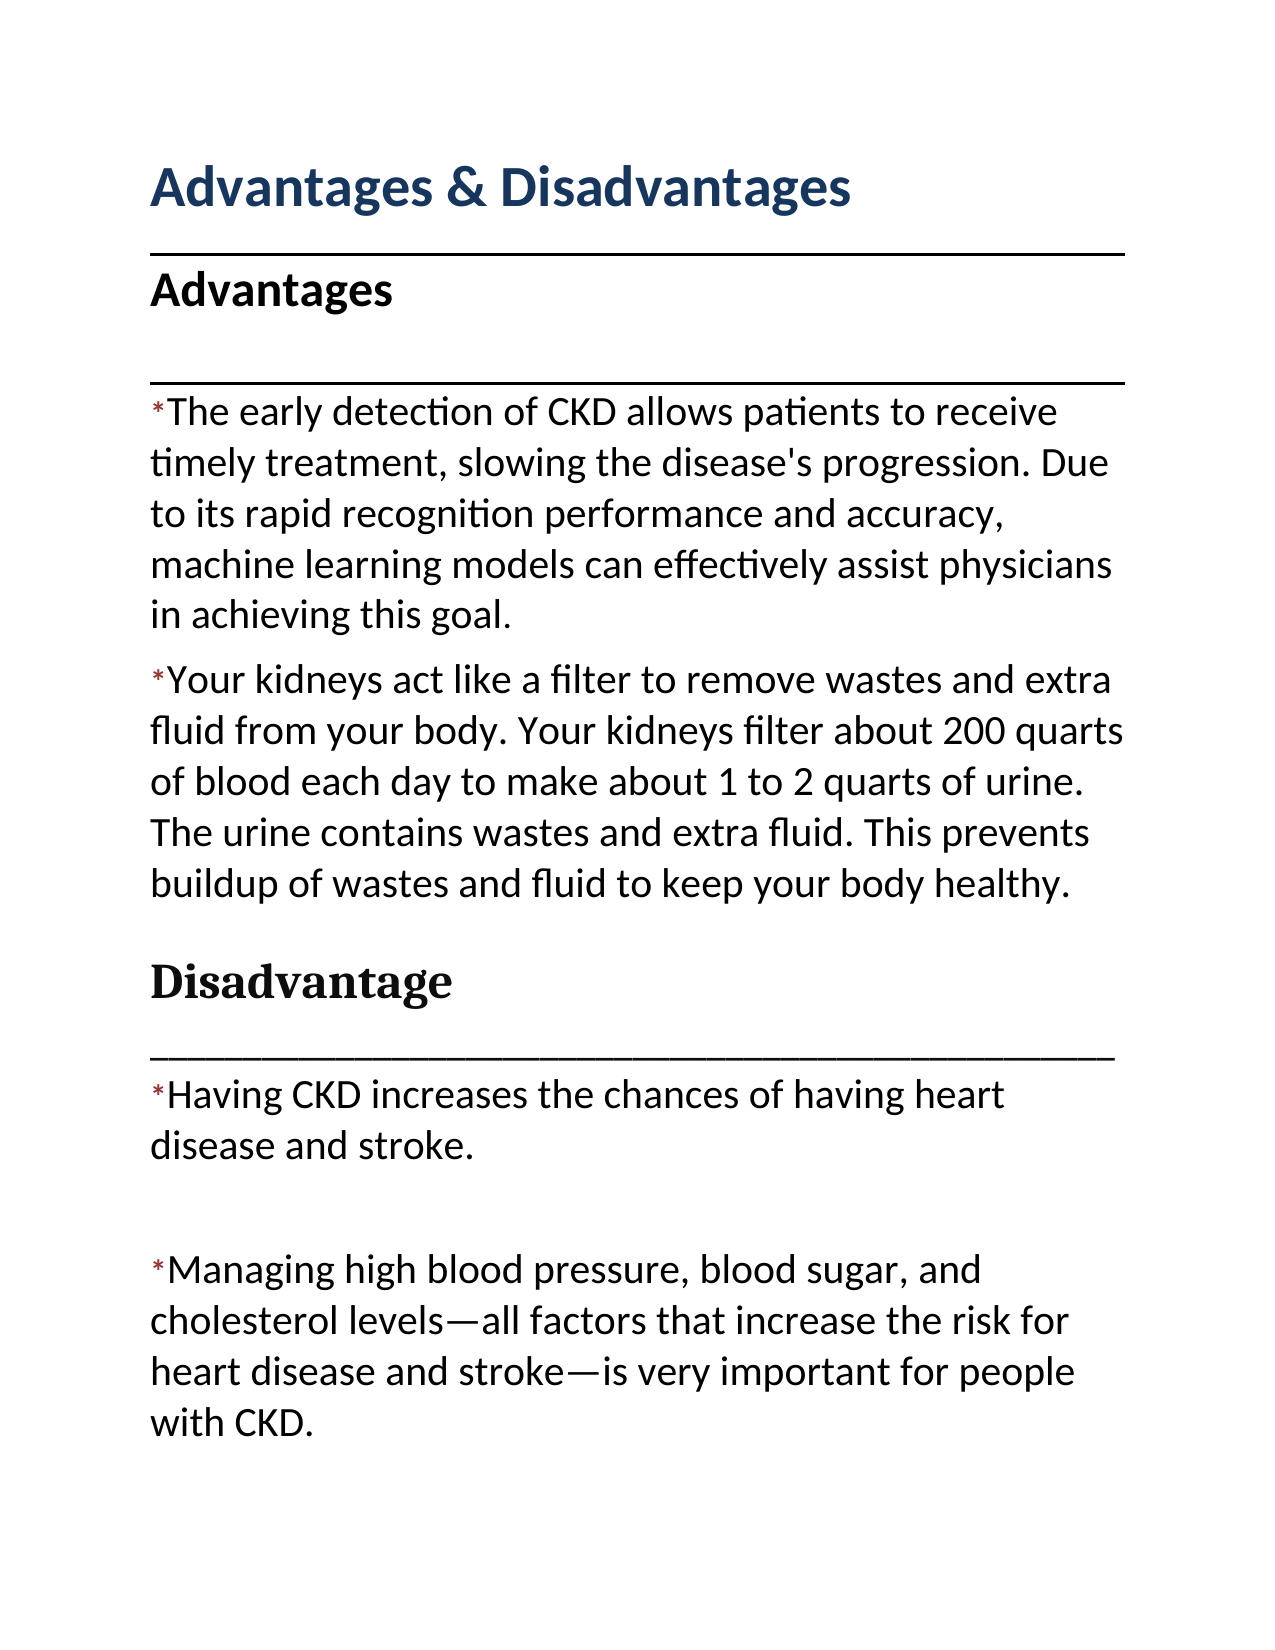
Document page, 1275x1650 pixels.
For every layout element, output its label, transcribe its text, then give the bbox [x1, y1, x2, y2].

text *Your kidneys act like a filter to remove wastes and extra fluid from your body. Your kidneys filter about 200 quarts of blood each day to make about 1 to 2 quarts of urine. The urine contains wastes and extra fluid. This prevents buildup of wastes and fluid to keep your body healthy. [150, 653, 1125, 907]
text *The early detection of CKD allows patients to receive timely treatment, slowing the disease's progression. Due to its rapid recognition performance and accuracy, machine learning models can effectively assist physicians in achieving this goal. [150, 385, 1125, 639]
text Advantages & Disadvantages [150, 150, 1125, 221]
text Advantages [150, 256, 1125, 319]
text *Managing high blood pressure, blood sugar, and cholesterol levels—all factors that increase the risk for heart disease and stroke—is very important for people with CKD. [150, 1243, 1125, 1447]
text *Having CKD increases the chances of having heart disease and stroke. [150, 1068, 1125, 1170]
text Disadvantage [150, 953, 1125, 1011]
text ____________________________________________________ [150, 1011, 1125, 1068]
